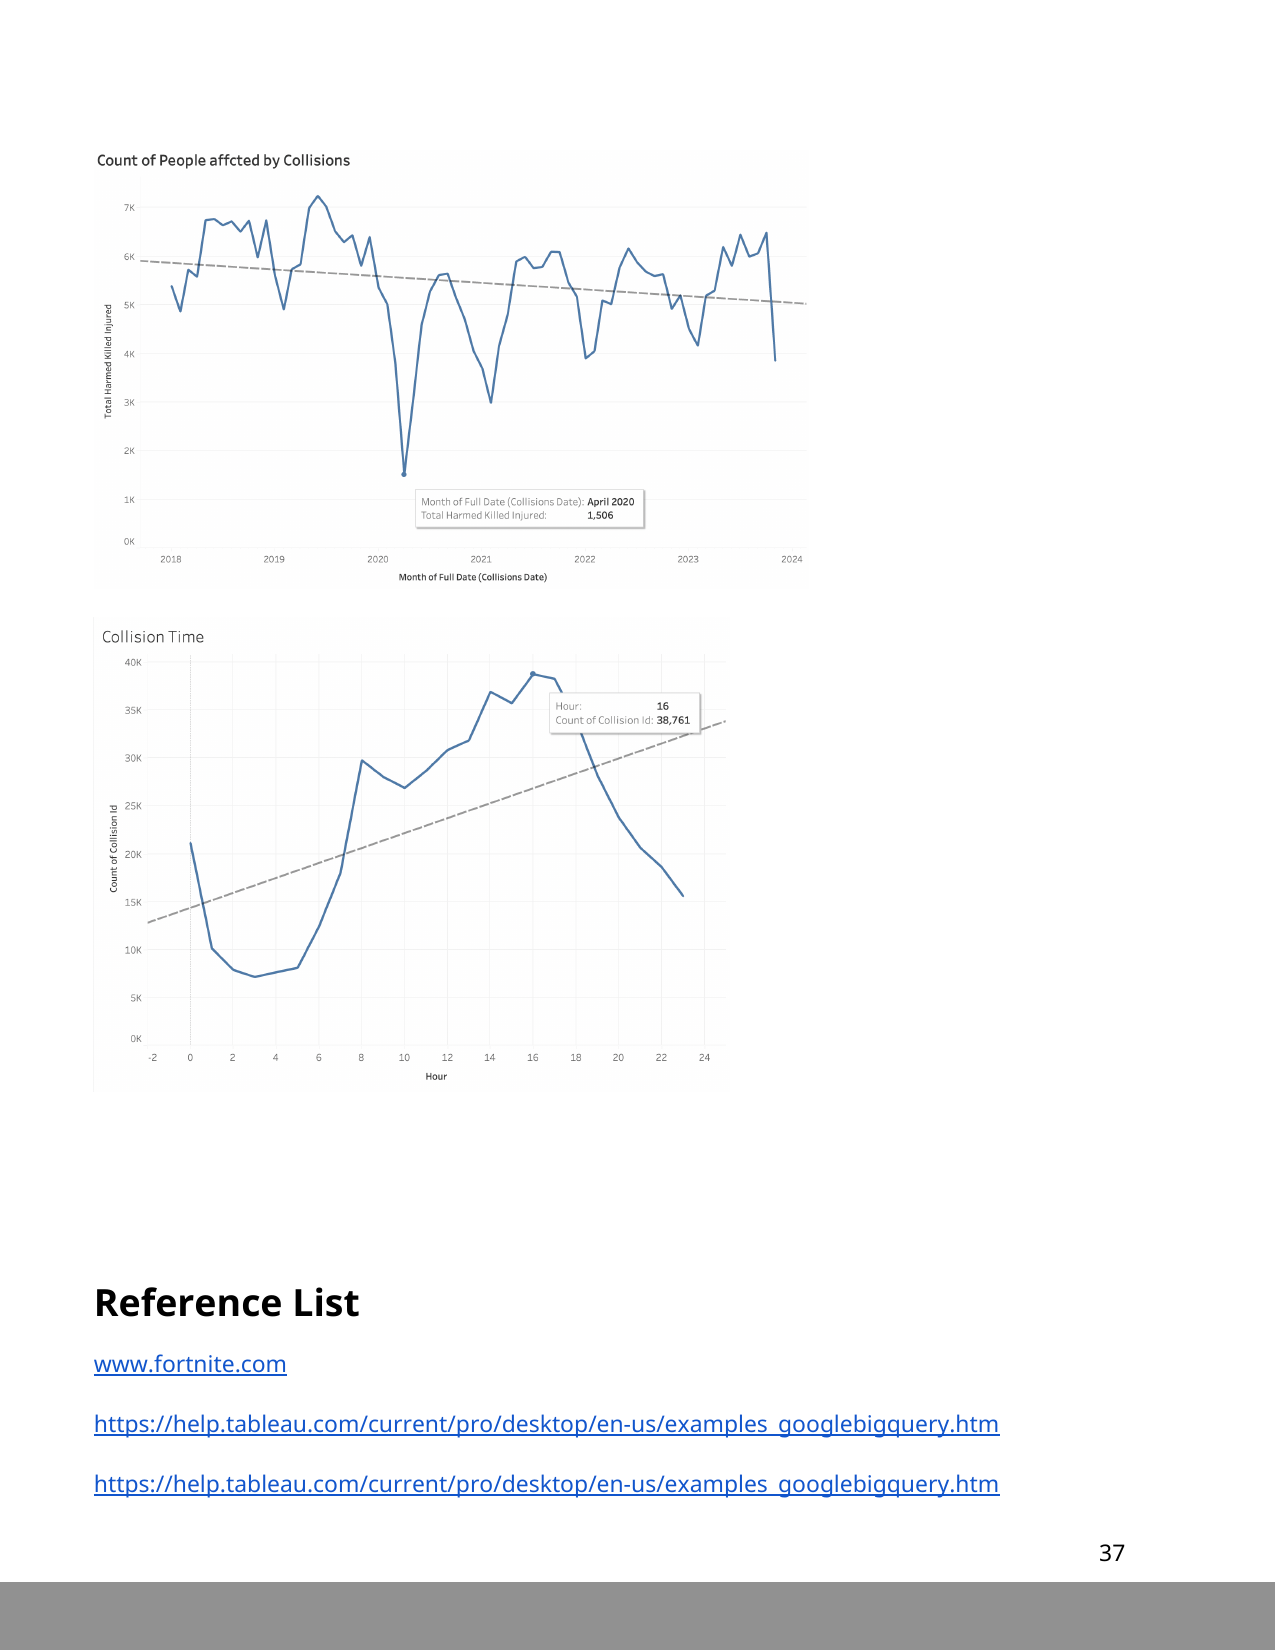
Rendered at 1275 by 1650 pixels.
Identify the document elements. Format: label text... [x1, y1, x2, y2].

picture [0, 1582, 1275, 1650]
text www.fortnite.com [94, 1348, 1125, 1379]
picture [93, 150, 809, 589]
text https://help.tableau.com/current/pro/desktop/en-us/examples_googlebigquery.htm [94, 1468, 1125, 1499]
subtitle Reference List [94, 1276, 1125, 1327]
text https://help.tableau.com/current/pro/desktop/en-us/examples_googlebigquery.htm [94, 1408, 1125, 1439]
picture [93, 617, 731, 1092]
